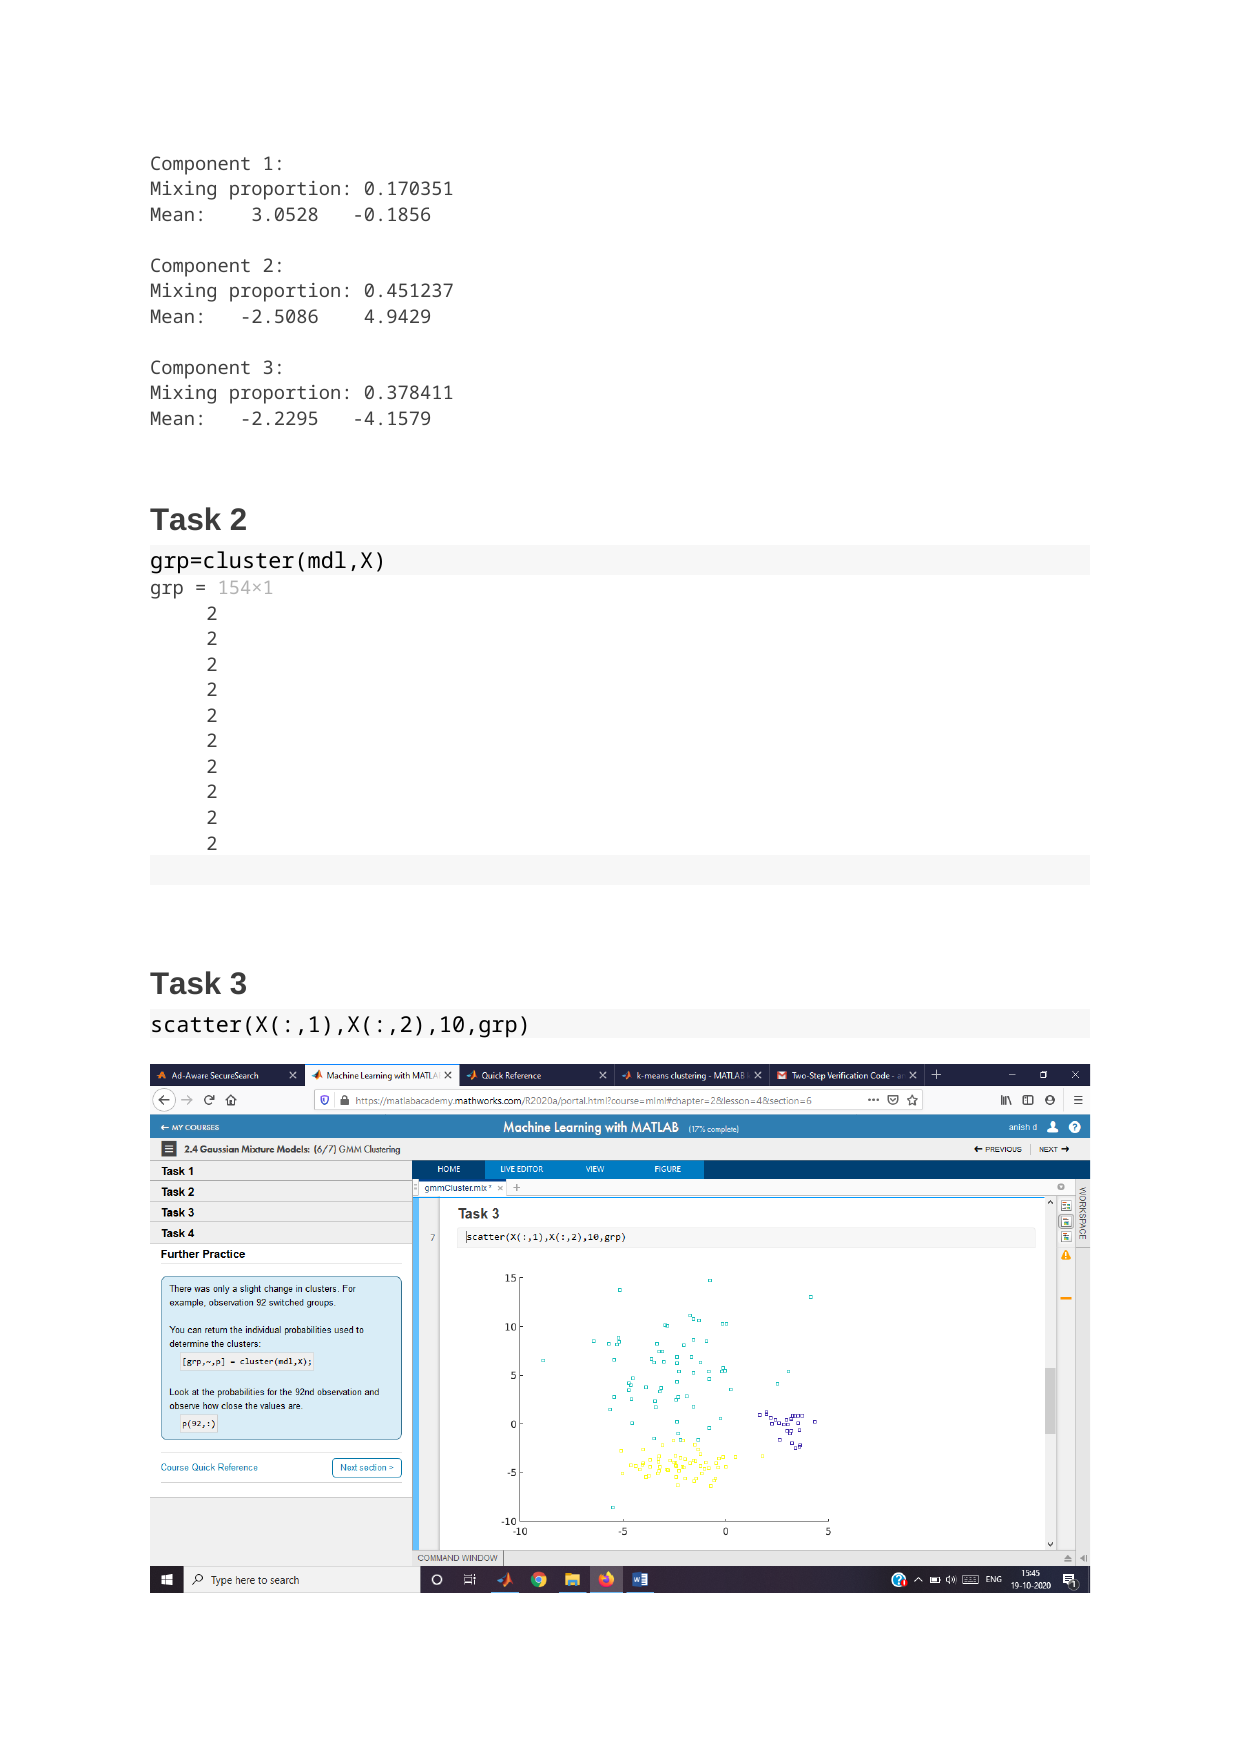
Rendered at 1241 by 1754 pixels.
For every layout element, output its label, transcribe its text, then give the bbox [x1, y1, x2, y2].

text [150, 150, 1090, 431]
picture [150, 1064, 1091, 1593]
text scatter(X(:,1),X(:,2),10,grp) [150, 1009, 1090, 1038]
text grp=cluster(mdl,X) [150, 545, 1090, 575]
text 2 2 2 2 2 2 2 2 2 2 [150, 600, 1090, 855]
text grp = 154×1 [150, 575, 1090, 600]
text Task 3 [150, 965, 1074, 1001]
text Task 2 [150, 501, 1074, 537]
